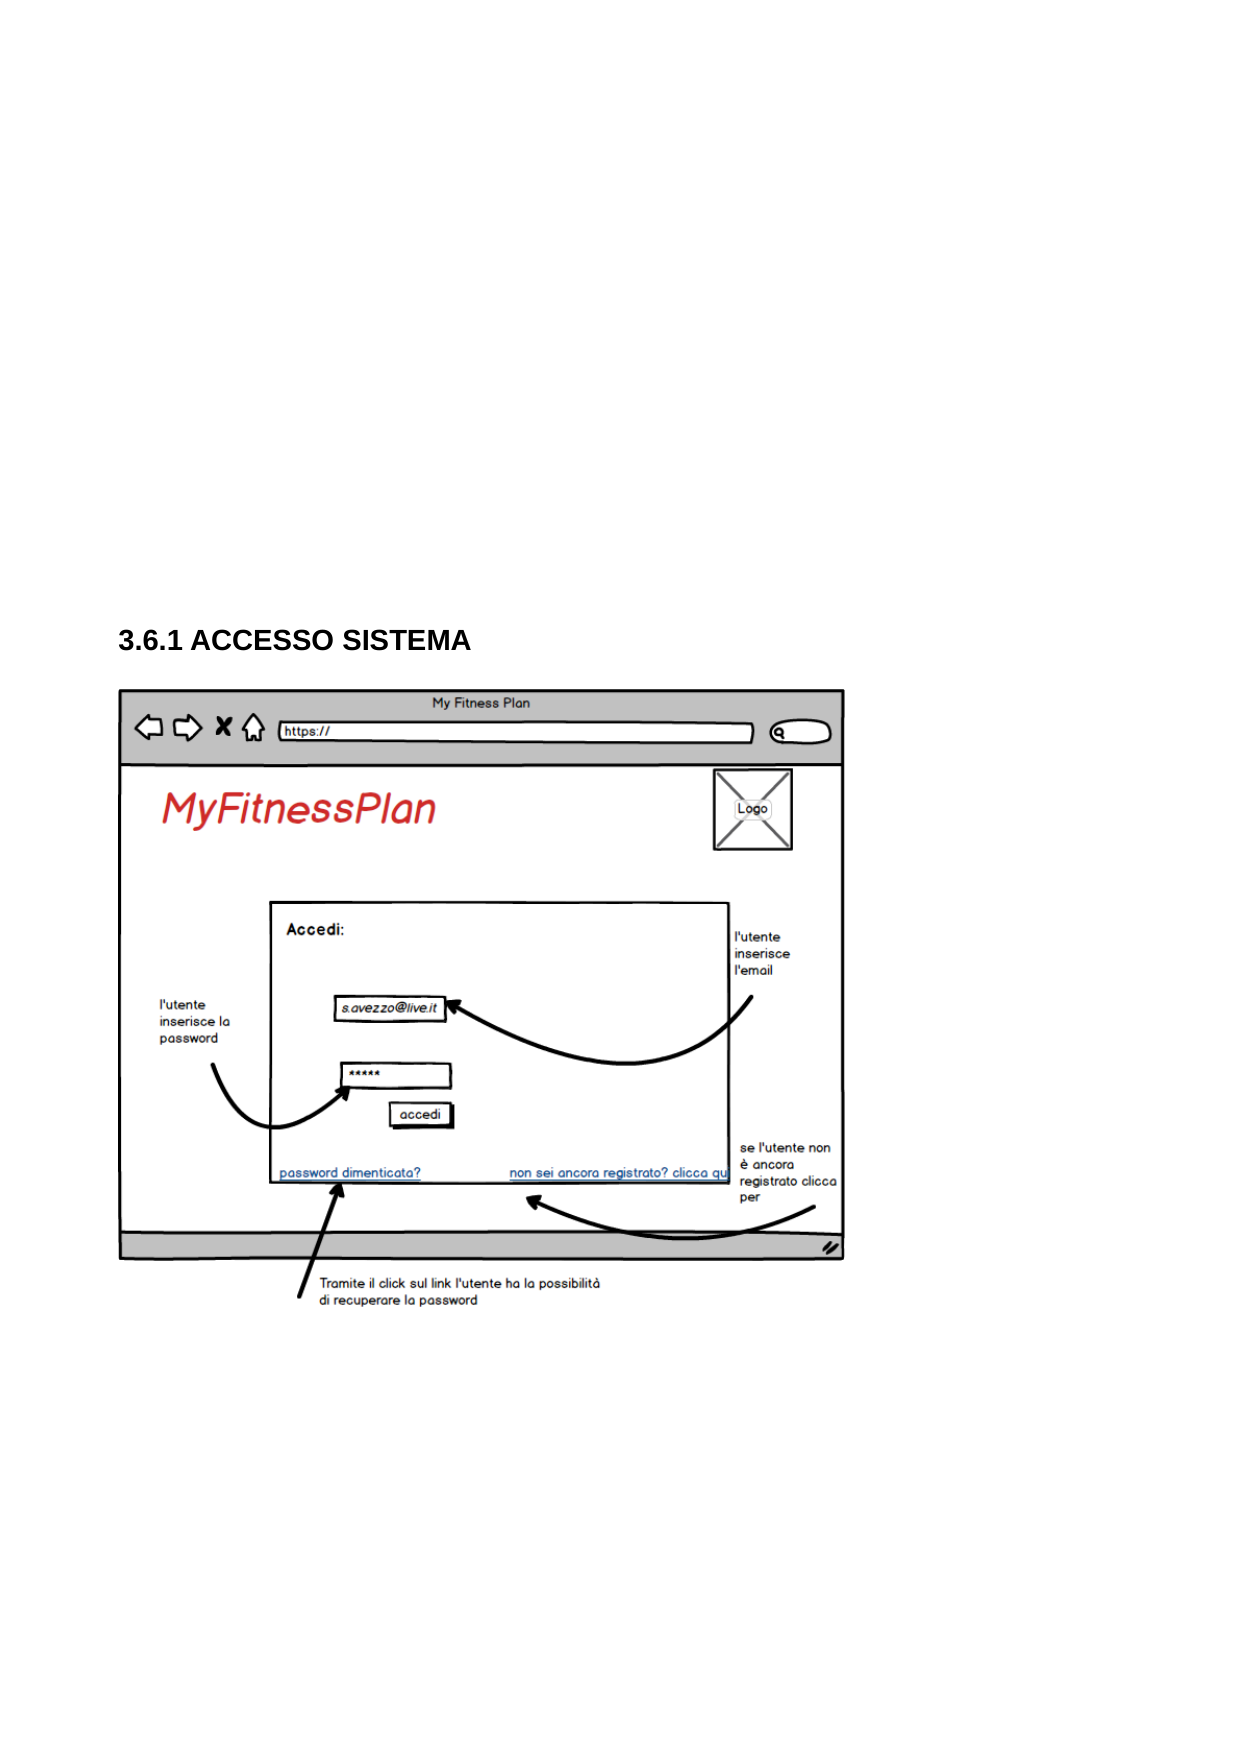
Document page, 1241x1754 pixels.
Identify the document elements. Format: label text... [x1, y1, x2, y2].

text 3.6.1 ACCESSO SISTEMA [118, 622, 1122, 656]
picture [118, 689, 845, 1357]
